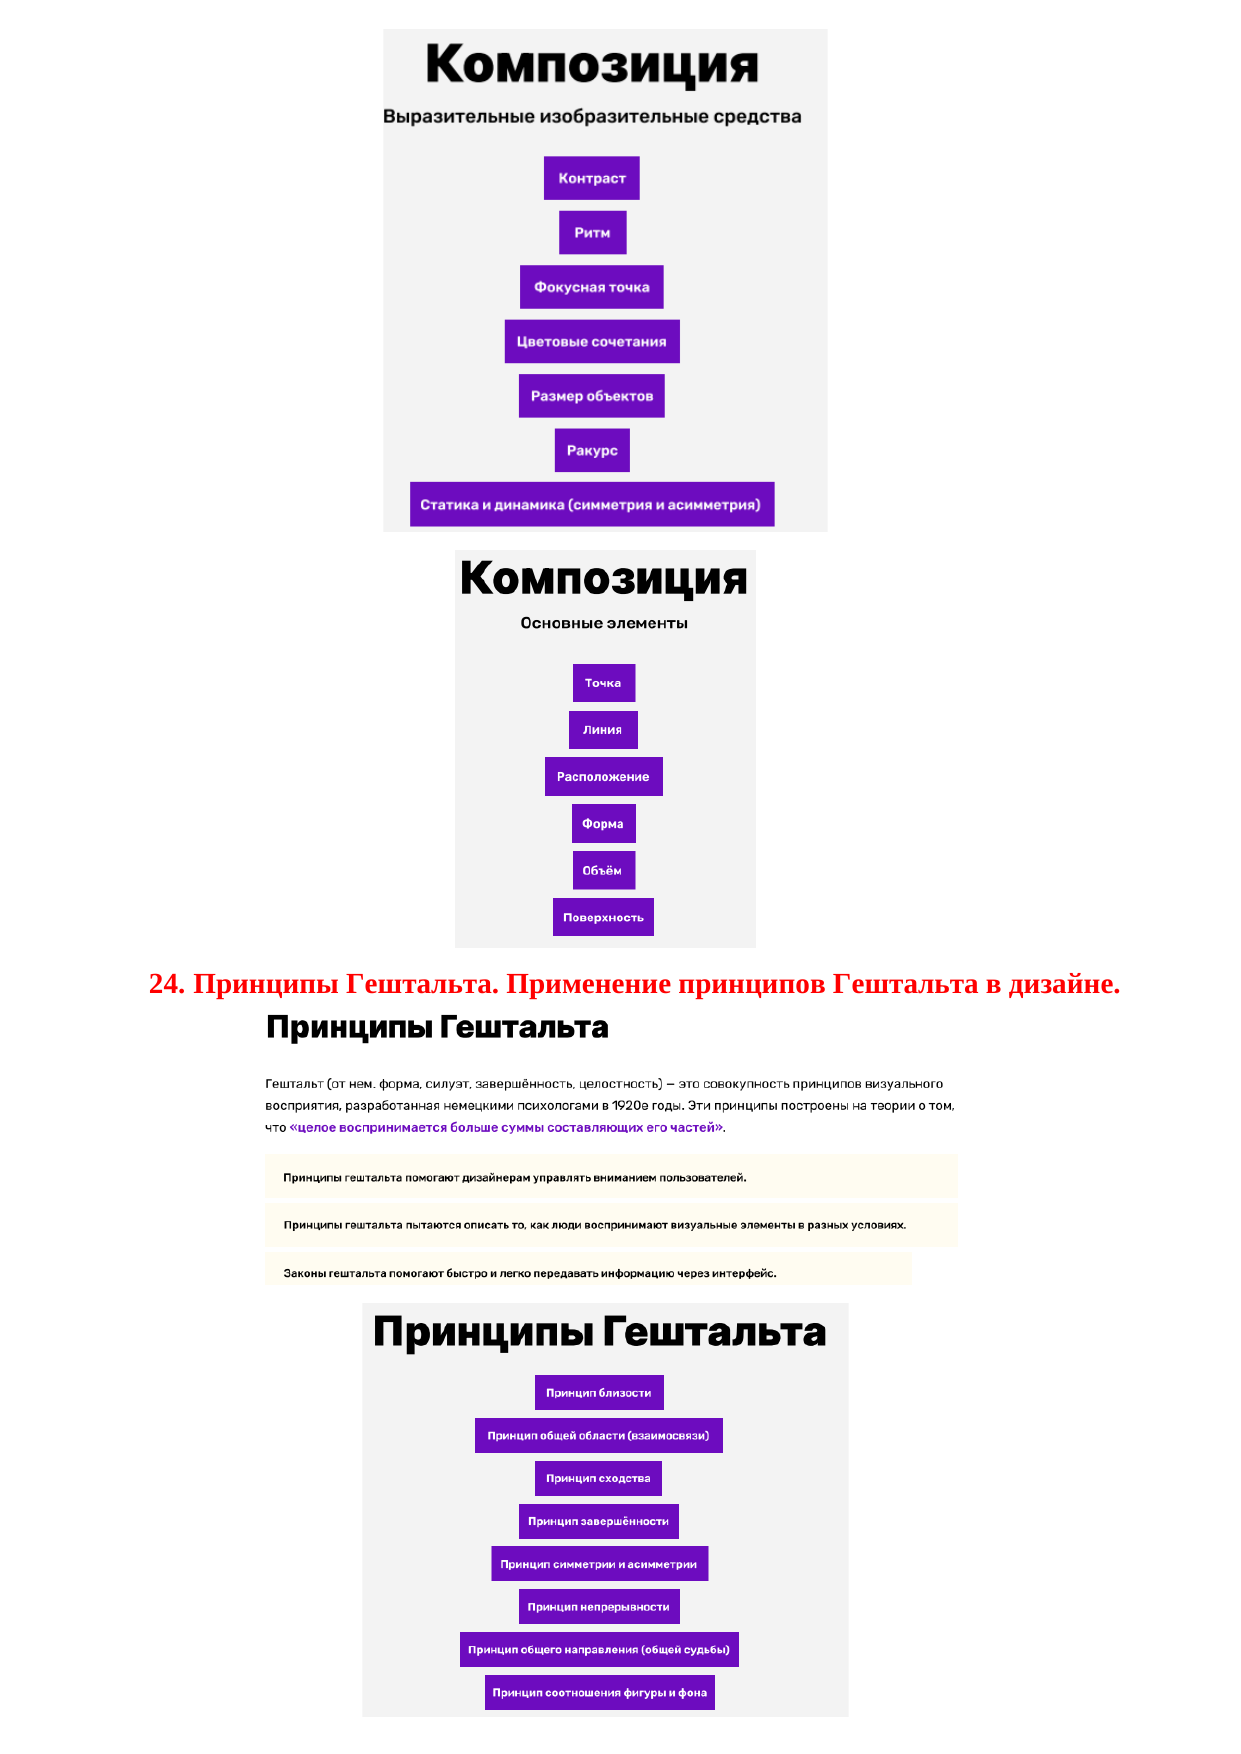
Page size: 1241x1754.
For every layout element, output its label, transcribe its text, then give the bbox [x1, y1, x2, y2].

list Принципы Гештальта. Применение принципов Гештальта в дизайне. [59, 966, 1152, 1000]
picture [252, 1000, 959, 1285]
picture [383, 29, 828, 532]
picture [362, 1303, 849, 1717]
picture [455, 550, 756, 948]
